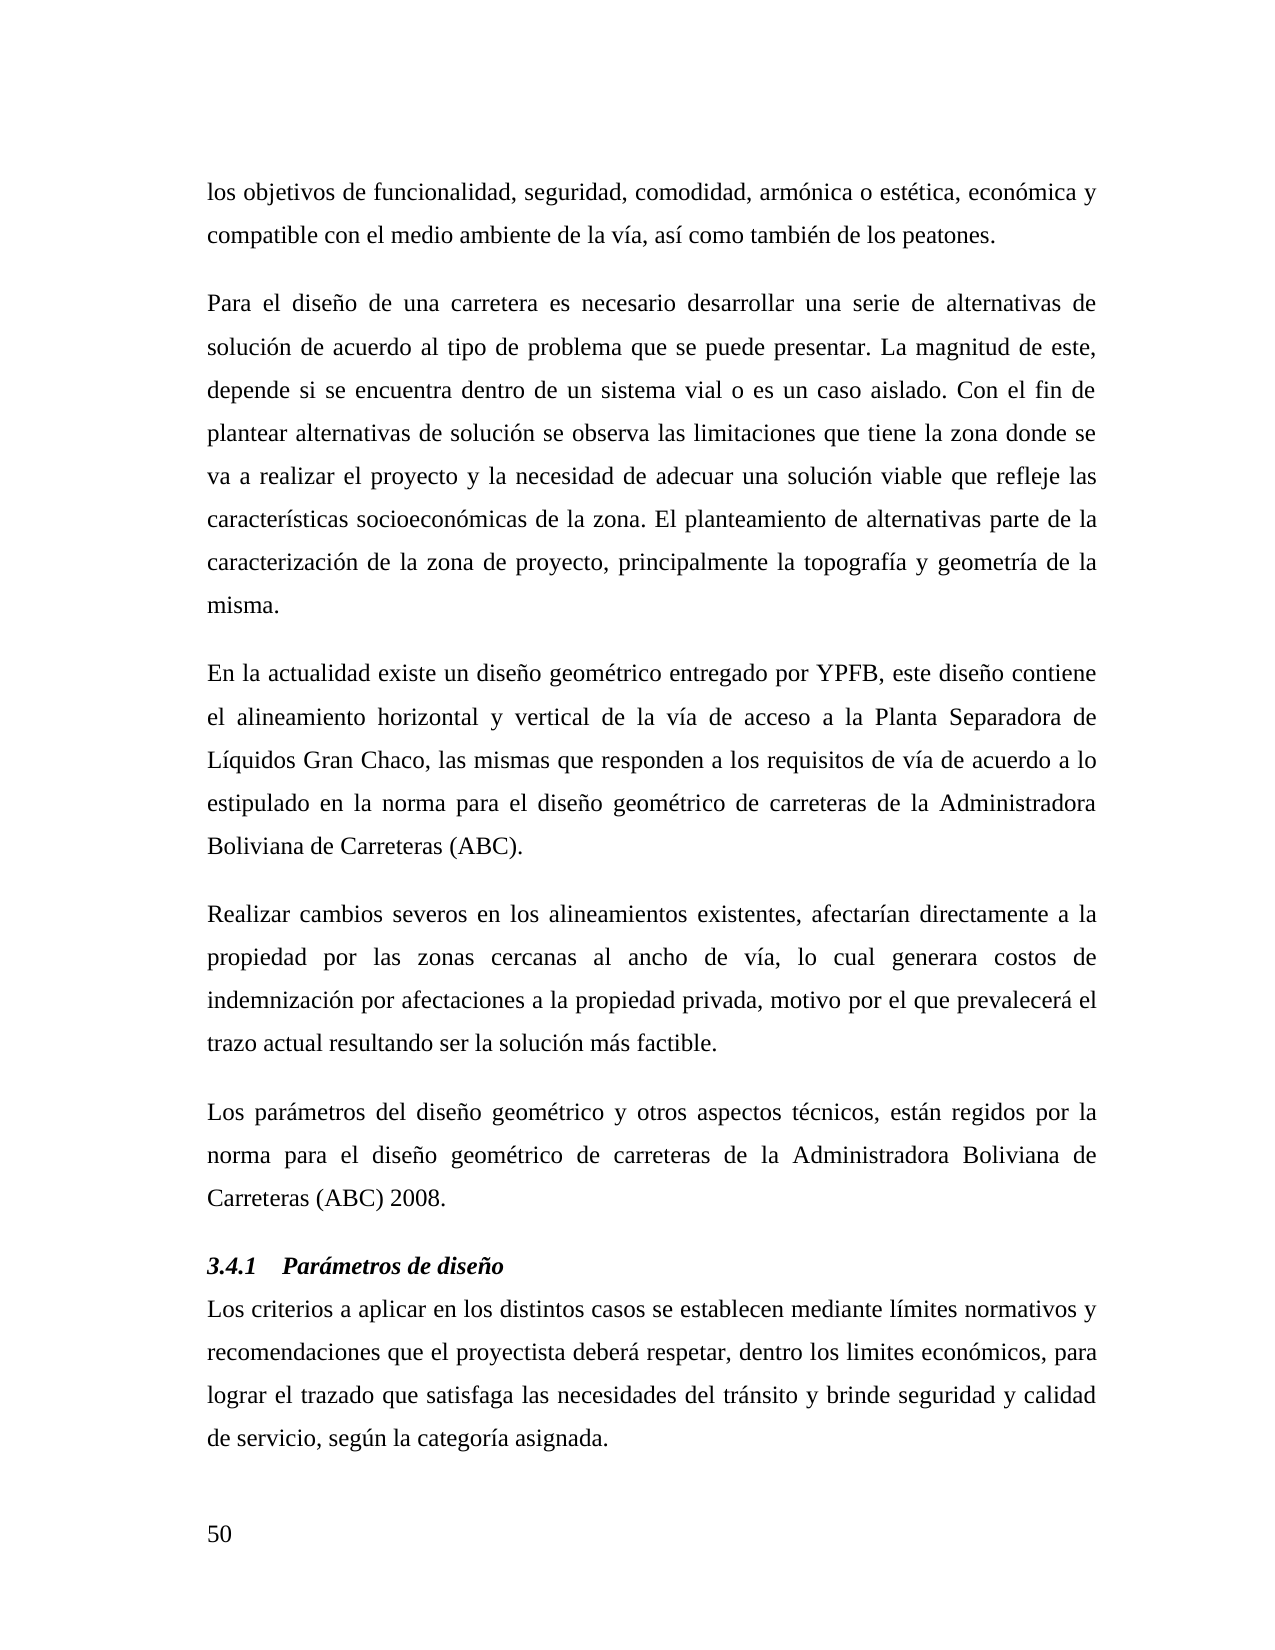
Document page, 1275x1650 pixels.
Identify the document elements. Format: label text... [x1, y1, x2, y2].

text Realizar cambios severos en los alineamientos existentes, afectarían directamente a la propiedad por las zonas cercanas al ancho de vía, lo cual generara costos de indemnización por afectaciones a la propiedad privada, motivo por el que prevalecerá el trazo actual resultando ser la solución más factible. [207, 899, 1098, 1057]
text Para el diseño de una carretera es necesario desarrollar una serie de alternativas de solución de acuerdo al tipo de problema que se puede presentar. La magnitud de este, depende si se encuentra dentro de un sistema vial o es un caso aislado. Con el fin de plantear alternativas de solución se observa las limitaciones que tiene la zona donde se va a realizar el proyecto y la necesidad de adecuar una solución viable que refleje las características socioeconómicas de la zona. El planteamiento de alternativas parte de la caracterización de la zona de proyecto, principalmente la topografía y geometría de la misma. [207, 288, 1098, 619]
subtitle Parámetros de diseño [207, 1251, 1098, 1280]
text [207, 177, 1098, 249]
text Los criterios a aplicar en los distintos casos se establecen mediante límites normativos y recomendaciones que el proyectista deberá respetar, dentro los limites económicos, para lograr el trazado que satisfaga las necesidades del tránsito y brinde seguridad y calidad de servicio, según la categoría asignada. [207, 1294, 1098, 1452]
text Los parámetros del diseño geométrico y otros aspectos técnicos, están regidos por la norma para el diseño geométrico de carreteras de la Administradora Boliviana de Carreteras (ABC) 2008. [207, 1097, 1098, 1212]
text En la actualidad existe un diseño geométrico entregado por YPFB, este diseño contiene el alineamiento horizontal y vertical de la vía de acceso a la Planta Separadora de Líquidos Gran Chaco, las mismas que responden a los requisitos de vía de acuerdo a lo estipulado en la norma para el diseño geométrico de carreteras de la Administradora Boliviana de Carreteras (ABC). [207, 658, 1098, 860]
